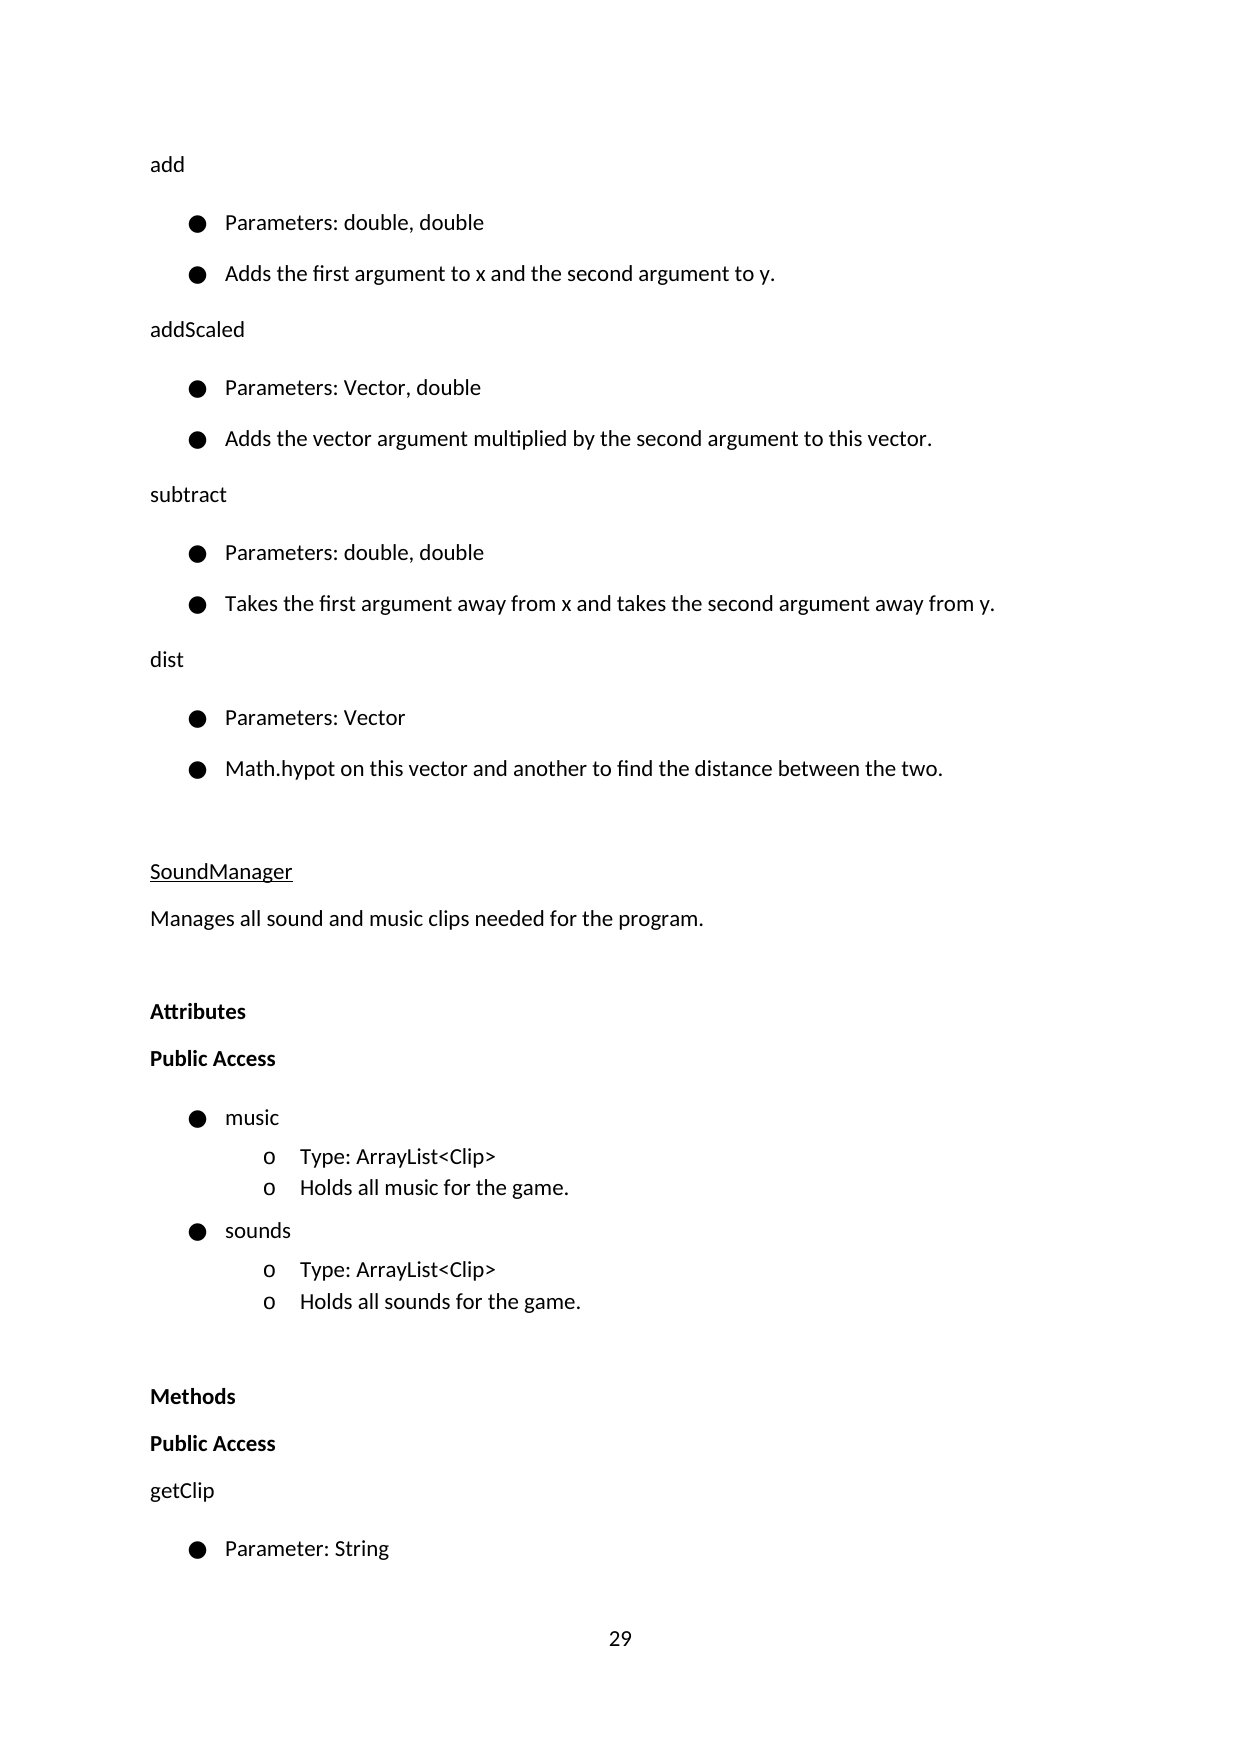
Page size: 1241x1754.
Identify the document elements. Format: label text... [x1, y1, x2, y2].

text Public Access [150, 1429, 1090, 1457]
list Adds the first argument to x and the second argument to y. [187, 248, 1090, 294]
list Math.hypot on this vector and another to find the distance between the two. [187, 743, 1090, 789]
text getClip [150, 1476, 1090, 1504]
list Takes the first argument away from x and takes the second argument away from y. [187, 578, 1090, 624]
text subtract [150, 480, 1090, 508]
text add [150, 150, 1090, 178]
list Parameters: Vector, double [187, 362, 1090, 409]
text Public Access [150, 1044, 1090, 1072]
list Parameters: double, double [187, 527, 1090, 574]
list Parameter: String [187, 1523, 1090, 1570]
text dist [150, 645, 1090, 673]
text Manages all sound and music clips needed for the program. [150, 904, 1090, 932]
text Methods [150, 1382, 1090, 1410]
list Type: ArrayList<Clip> [262, 1256, 1090, 1285]
list sounds [187, 1205, 1090, 1252]
text SoundManager [150, 857, 1090, 885]
list Parameters: Vector [187, 692, 1090, 739]
list music [187, 1091, 1090, 1138]
list Holds all sounds for the game. [262, 1287, 1090, 1316]
list Type: ArrayList<Clip> [262, 1142, 1090, 1171]
list Parameters: double, double [187, 197, 1090, 244]
text addScaled [150, 315, 1090, 343]
list Adds the vector argument multiplied by the second argument to this vector. [187, 413, 1090, 459]
text Attributes [150, 997, 1090, 1026]
list Holds all music for the game. [262, 1173, 1090, 1203]
